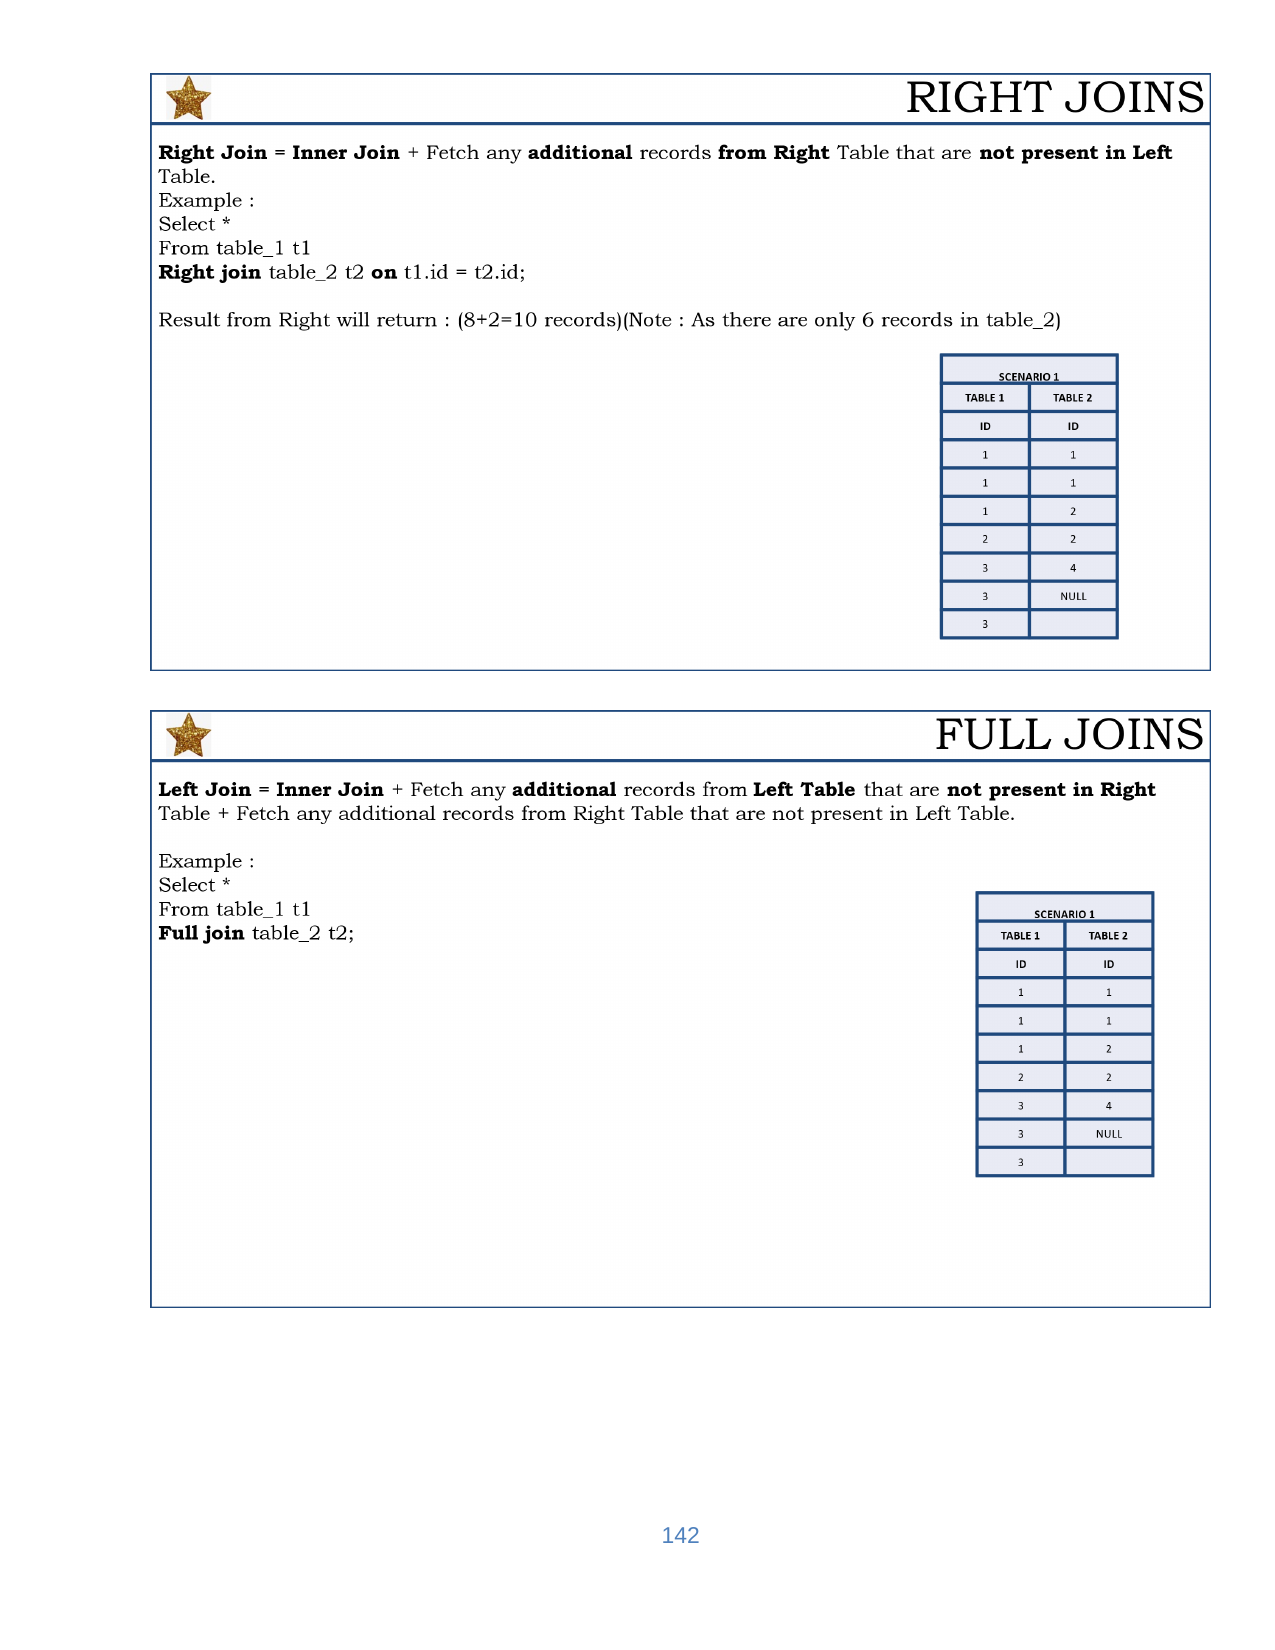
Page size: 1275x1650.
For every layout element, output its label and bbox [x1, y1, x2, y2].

picture [150, 73, 1211, 671]
picture [150, 710, 1211, 1308]
